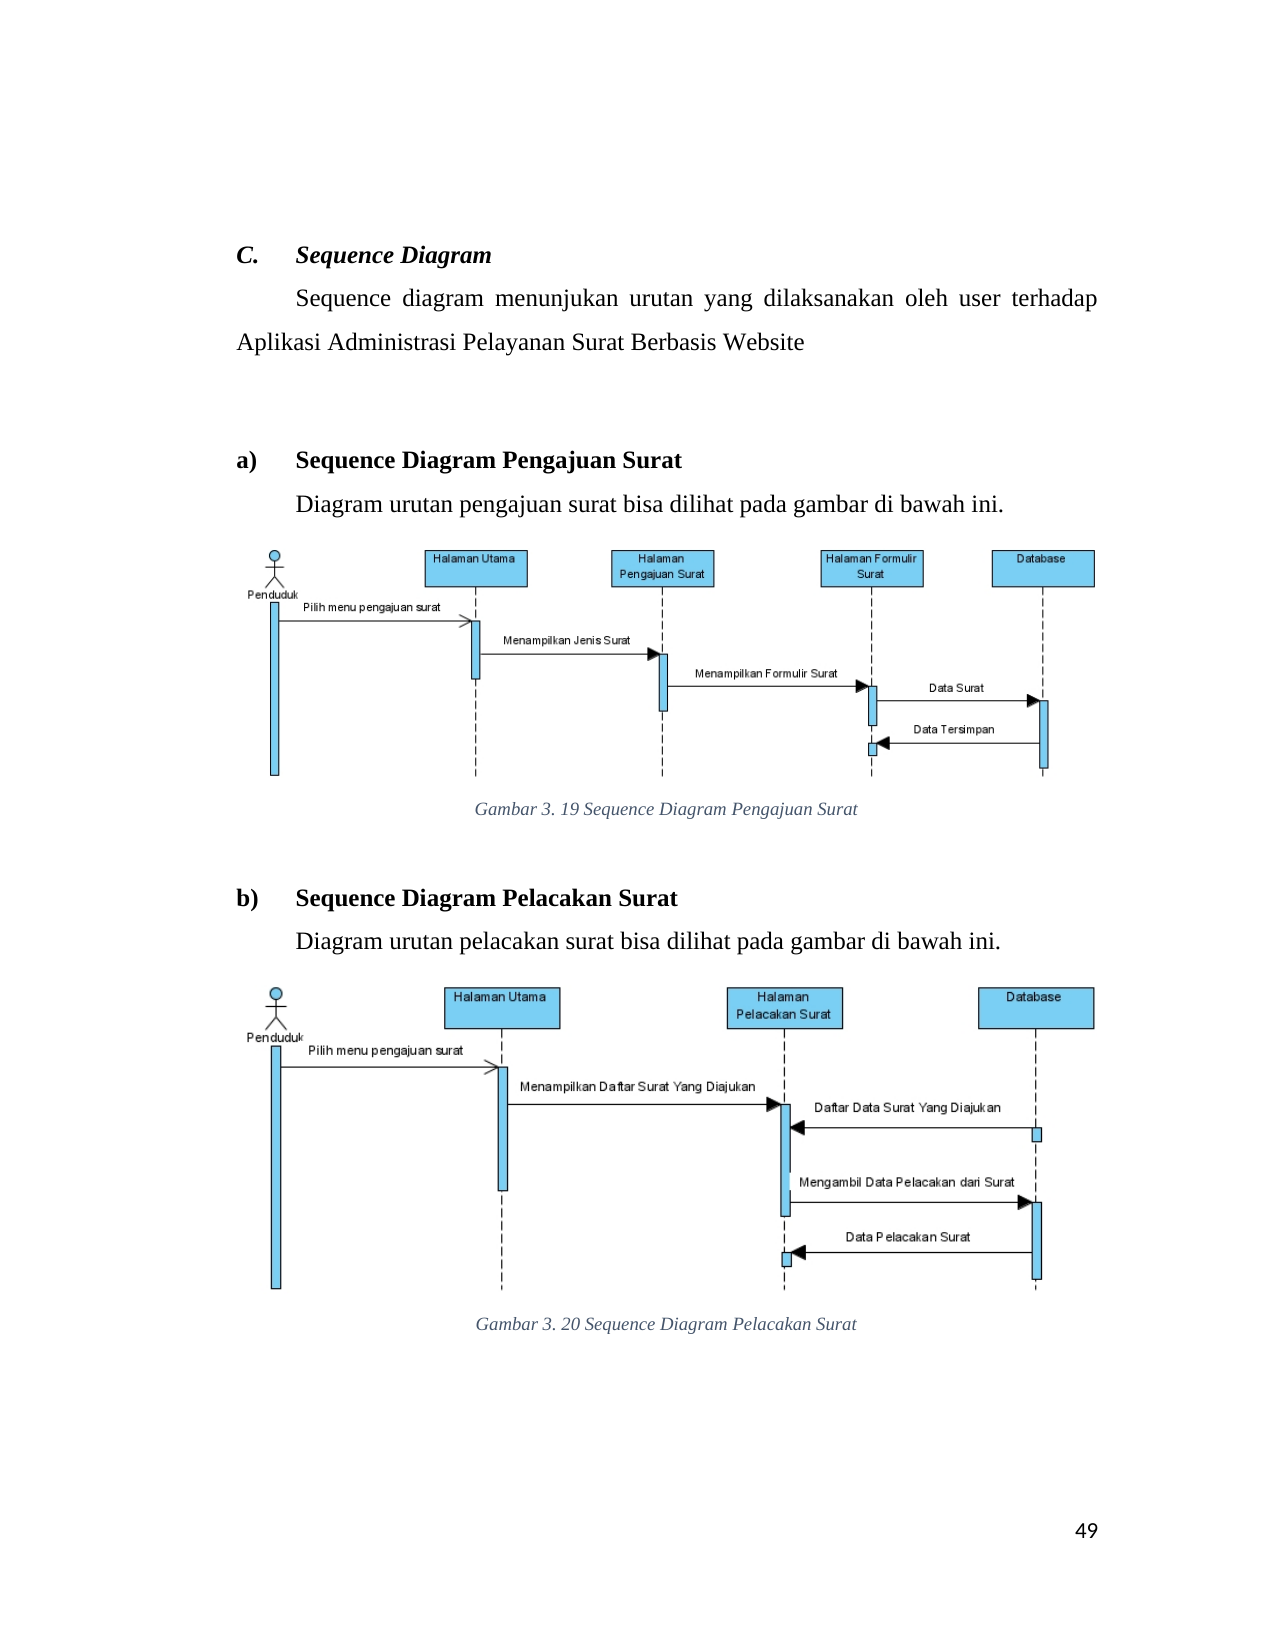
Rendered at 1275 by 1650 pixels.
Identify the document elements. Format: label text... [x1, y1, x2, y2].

text Gambar 3. 19 Sequence Diagram Pengajuan Surat [236, 798, 1098, 820]
text Gambar 3. 20 Sequence Diagram Pelacakan Surat [236, 1312, 1098, 1334]
picture [236, 548, 1098, 780]
subtitle Sequence Diagram [236, 240, 1098, 269]
list Sequence Diagram Pelacakan Surat [236, 883, 1098, 912]
text Diagram urutan pengajuan surat bisa dilihat pada gambar di bawah ini. [236, 489, 1098, 517]
text Diagram urutan pelacakan surat bisa dilihat pada gambar di bawah ini. [236, 926, 1098, 955]
text Sequence diagram menunjukan urutan yang dilaksanakan oleh user terhadap Aplikasi Administrasi Pelayanan Surat Berbasis Website [236, 283, 1098, 355]
picture [236, 985, 1098, 1294]
list Sequence Diagram Pengajuan Surat [236, 446, 1098, 474]
